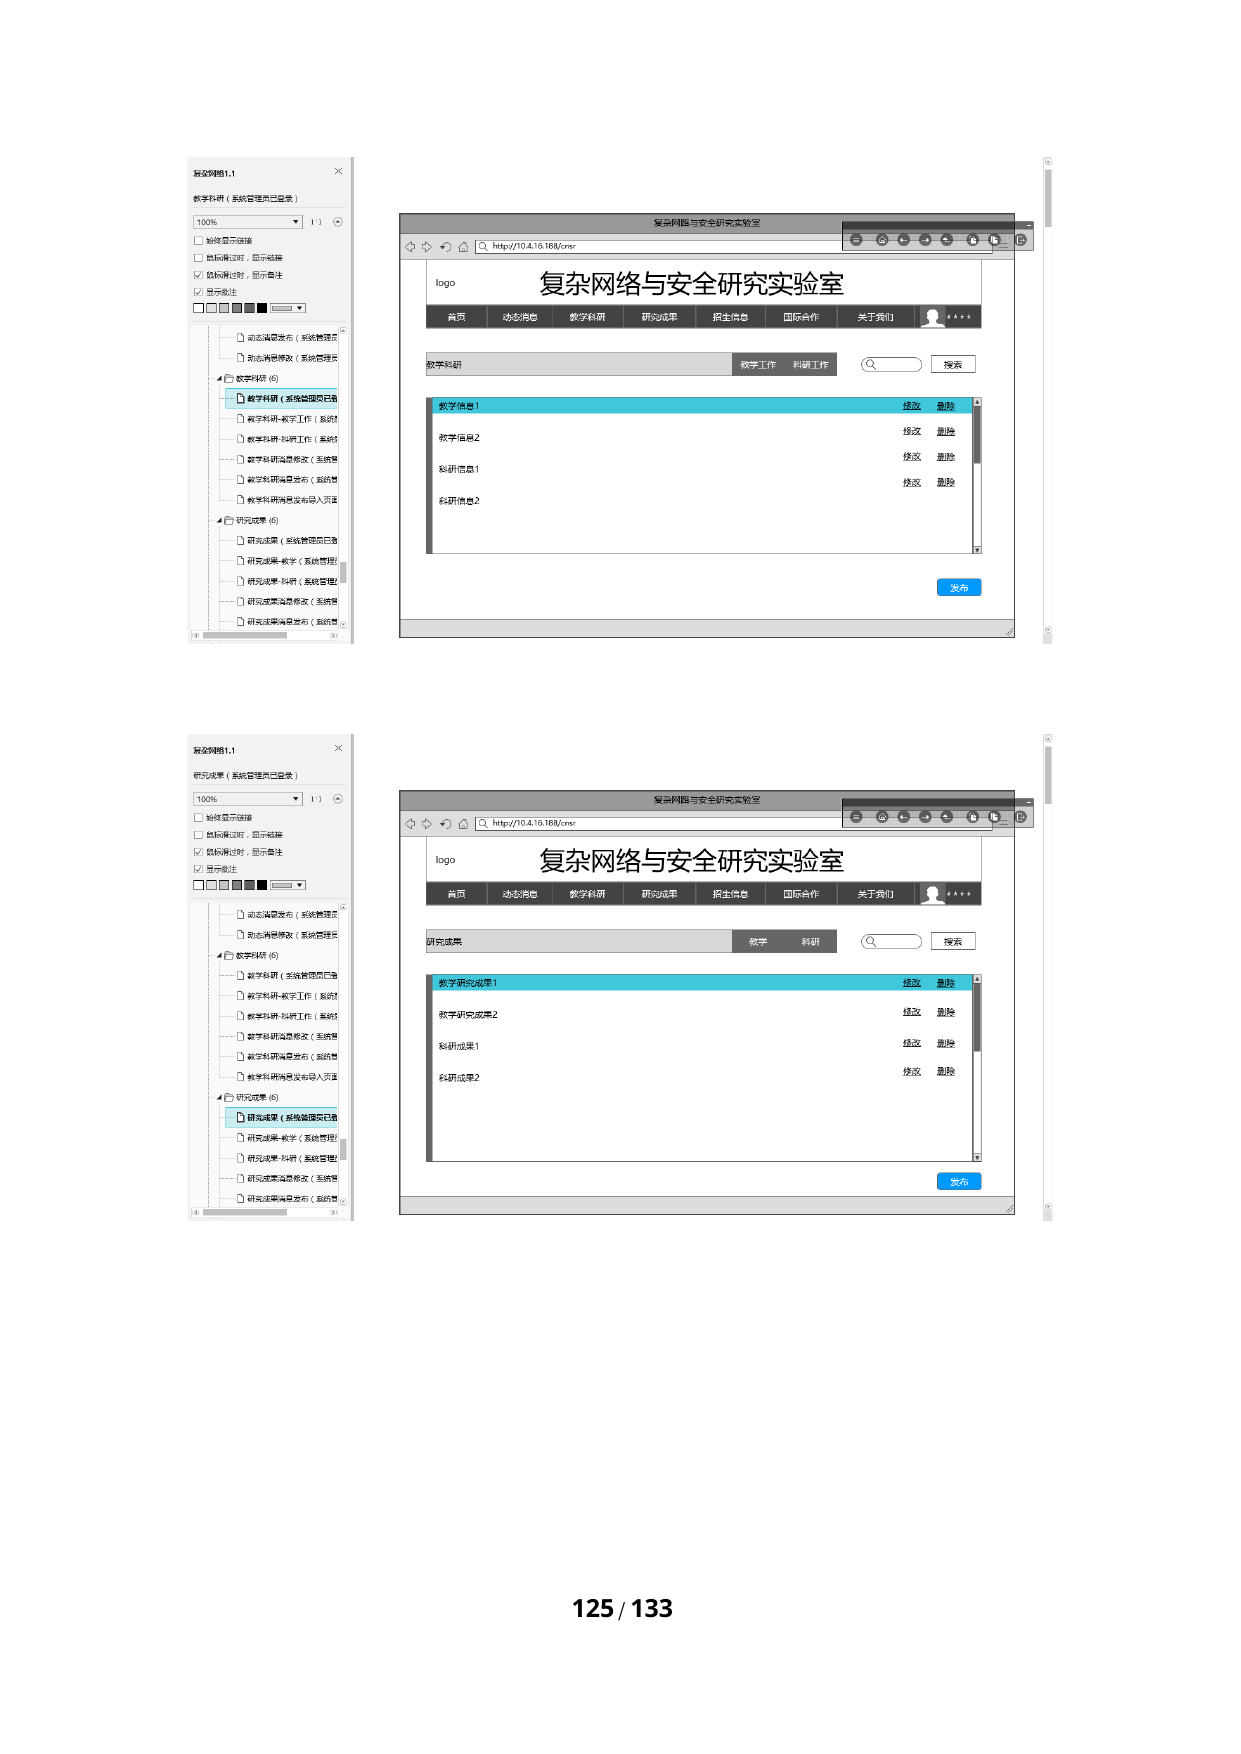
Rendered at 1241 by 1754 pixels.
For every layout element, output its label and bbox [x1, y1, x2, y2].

picture [187, 734, 1053, 1221]
picture [187, 157, 1053, 644]
